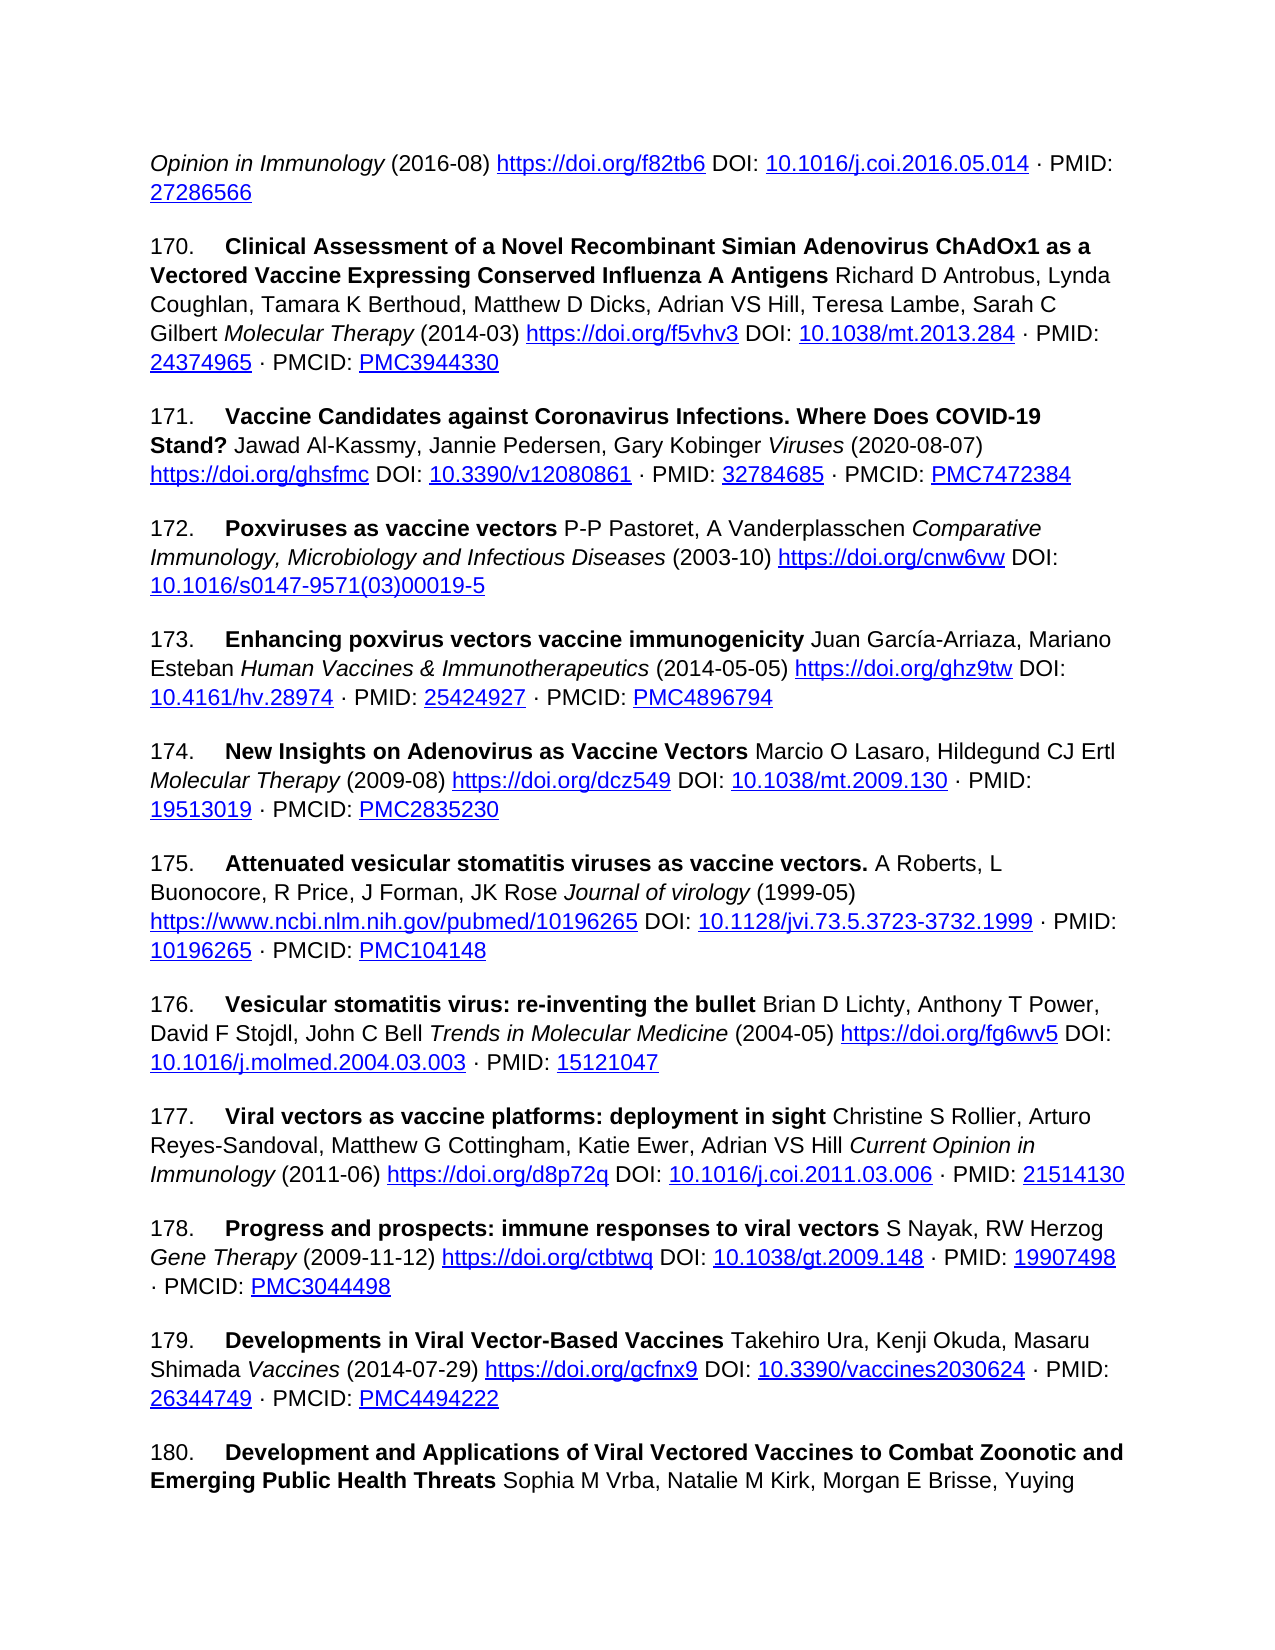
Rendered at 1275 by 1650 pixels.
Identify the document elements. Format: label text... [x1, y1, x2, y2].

text 178. Progress and prospects: immune responses to viral vectors S Nayak, RW Herzog Gene Therapy (2009-11-12) https://doi.org/ctbtwq DOI: 10.1038/gt.2009.148 · PMID: 19907498 · PMCID: PMC3044498 [150, 1215, 1125, 1299]
text 170. Clinical Assessment of a Novel Recombinant Simian Adenovirus ChAdOx1 as a Vectored Vaccine Expressing Conserved Influenza A Antigens Richard D Antrobus, Lynda Coughlan, Tamara K Berthoud, Matthew D Dicks, Adrian VS Hill, Teresa Lambe, Sarah C Gilbert Molecular Therapy (2014-03) https://doi.org/f5vhv3 DOI: 10.1038/mt.2013.284 · PMID: 24374965 · PMCID: PMC3944330 [150, 233, 1125, 375]
text 179. Developments in Viral Vector-Based Vaccines Takehiro Ura, Kenji Okuda, Masaru Shimada Vaccines (2014-07-29) https://doi.org/gcfnx9 DOI: 10.3390/vaccines2030624 · PMID: 26344749 · PMCID: PMC4494222 [150, 1327, 1125, 1411]
text 172. Poxviruses as vaccine vectors P-P Pastoret, A Vanderplasschen Comparative Immunology, Microbiology and Infectious Diseases (2003-10) https://doi.org/cnw6vw DOI: 10.1016/s0147-9571(03)00019-5 [150, 514, 1125, 599]
text 177. Viral vectors as vaccine platforms: deployment in sight Christine S Rollier, Arturo Reyes-Sandoval, Matthew G Cottingham, Katie Ewer, Adrian VS Hill Current Opinion in Immunology (2011-06) https://doi.org/d8p72q DOI: 10.1016/j.coi.2011.03.006 · PMID: 21514130 [150, 1103, 1125, 1187]
text 173. Enhancing poxvirus vectors vaccine immunogenicity Juan García-Arriaza, Mariano Esteban Human Vaccines & Immunotherapeutics (2014-05-05) https://doi.org/ghz9tw DOI: 10.4161/hv.28974 · PMID: 25424927 · PMCID: PMC4896794 [150, 626, 1125, 711]
text 174. New Insights on Adenovirus as Vaccine Vectors Marcio O Lasaro, Hildegund CJ Ertl Molecular Therapy (2009-08) https://doi.org/dcz549 DOI: 10.1038/mt.2009.130 · PMID: 19513019 · PMCID: PMC2835230 [150, 738, 1125, 823]
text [150, 150, 1125, 205]
text 171. Vaccine Candidates against Coronavirus Infections. Where Does COVID-19 Stand? Jawad Al-Kassmy, Jannie Pedersen, Gary Kobinger Viruses (2020-08-07) https://doi.org/ghsfmc DOI: 10.3390/v12080861 · PMID: 32784685 · PMCID: PMC7472384 [150, 403, 1125, 487]
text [150, 1438, 1125, 1494]
text 175. Attenuated vesicular stomatitis viruses as vaccine vectors. A Roberts, L Buonocore, R Price, J Forman, JK Rose Journal of virology (1999-05) https://www.ncbi.nlm.nih.gov/pubmed/10196265 DOI: 10.1128/jvi.73.5.3723-3732.1999 · PMID: 10196265 · PMCID: PMC104148 [150, 850, 1125, 963]
text 176. Vesicular stomatitis virus: re-inventing the bullet Brian D Lichty, Anthony T Power, David F Stojdl, John C Bell Trends in Molecular Medicine (2004-05) https://doi.org/fg6wv5 DOI: 10.1016/j.molmed.2004.03.003 · PMID: 15121047 [150, 991, 1125, 1075]
